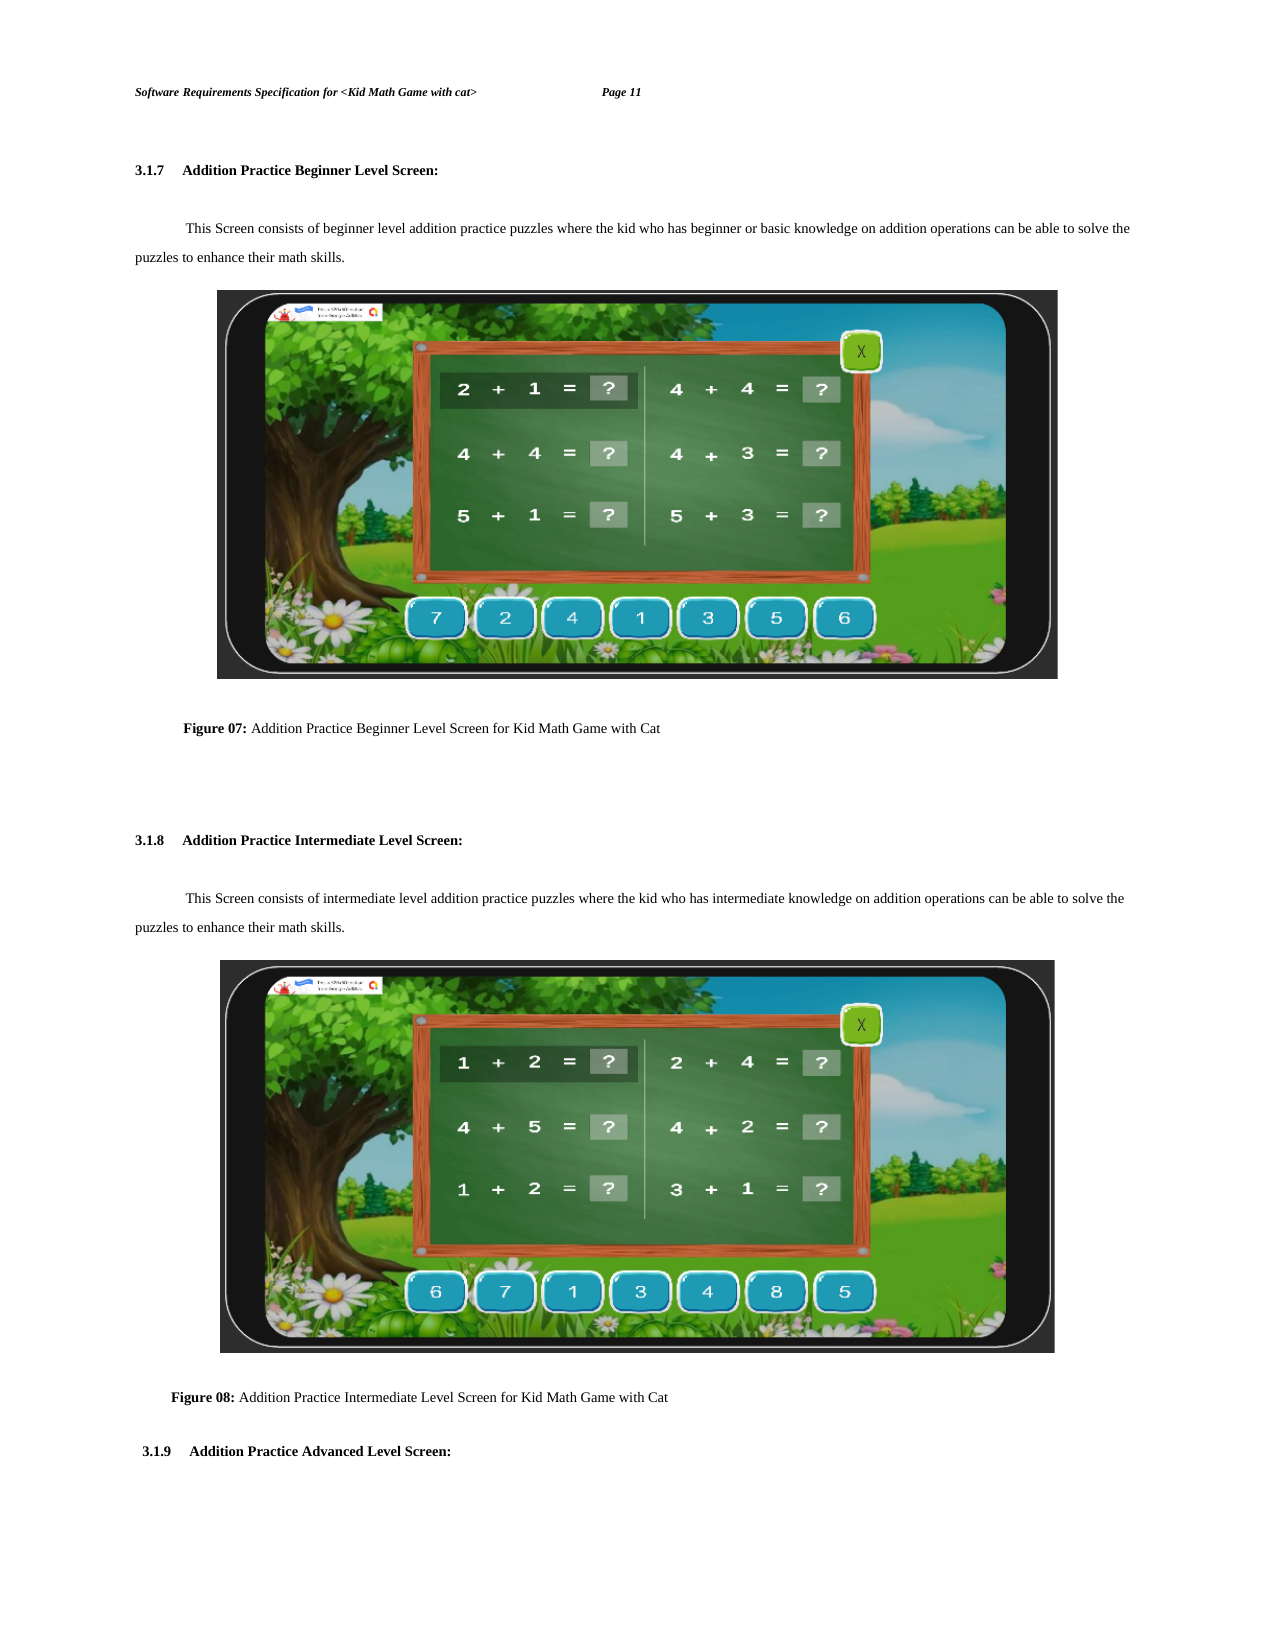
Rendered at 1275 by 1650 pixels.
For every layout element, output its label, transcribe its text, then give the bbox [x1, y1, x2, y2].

subtitle Figure 07: Addition Practice Beginner Level Screen for Kid Math Game with Cat [135, 708, 1140, 737]
text Figure 08: Addition Practice Intermediate Level Screen for Kid Math Game with Cat [135, 1377, 1140, 1406]
subtitle 3.1.7 Addition Practice Beginner Level Screen: [135, 150, 1140, 179]
text 3.1.9 Addition Practice Advanced Level Screen: [135, 1431, 1140, 1460]
picture [217, 290, 1058, 679]
subtitle 3.1.8 Addition Practice Intermediate Level Screen: [135, 820, 1140, 849]
picture [220, 960, 1055, 1353]
text This Screen consists of beginner level addition practice puzzles where the kid who has beginner or basic knowledge on addition operations can be able to solve the puzzles to enhance their math skills. [135, 208, 1140, 265]
text This Screen consists of intermediate level addition practice puzzles where the kid who has intermediate knowledge on addition operations can be able to solve the puzzles to enhance their math skills. [135, 878, 1140, 936]
